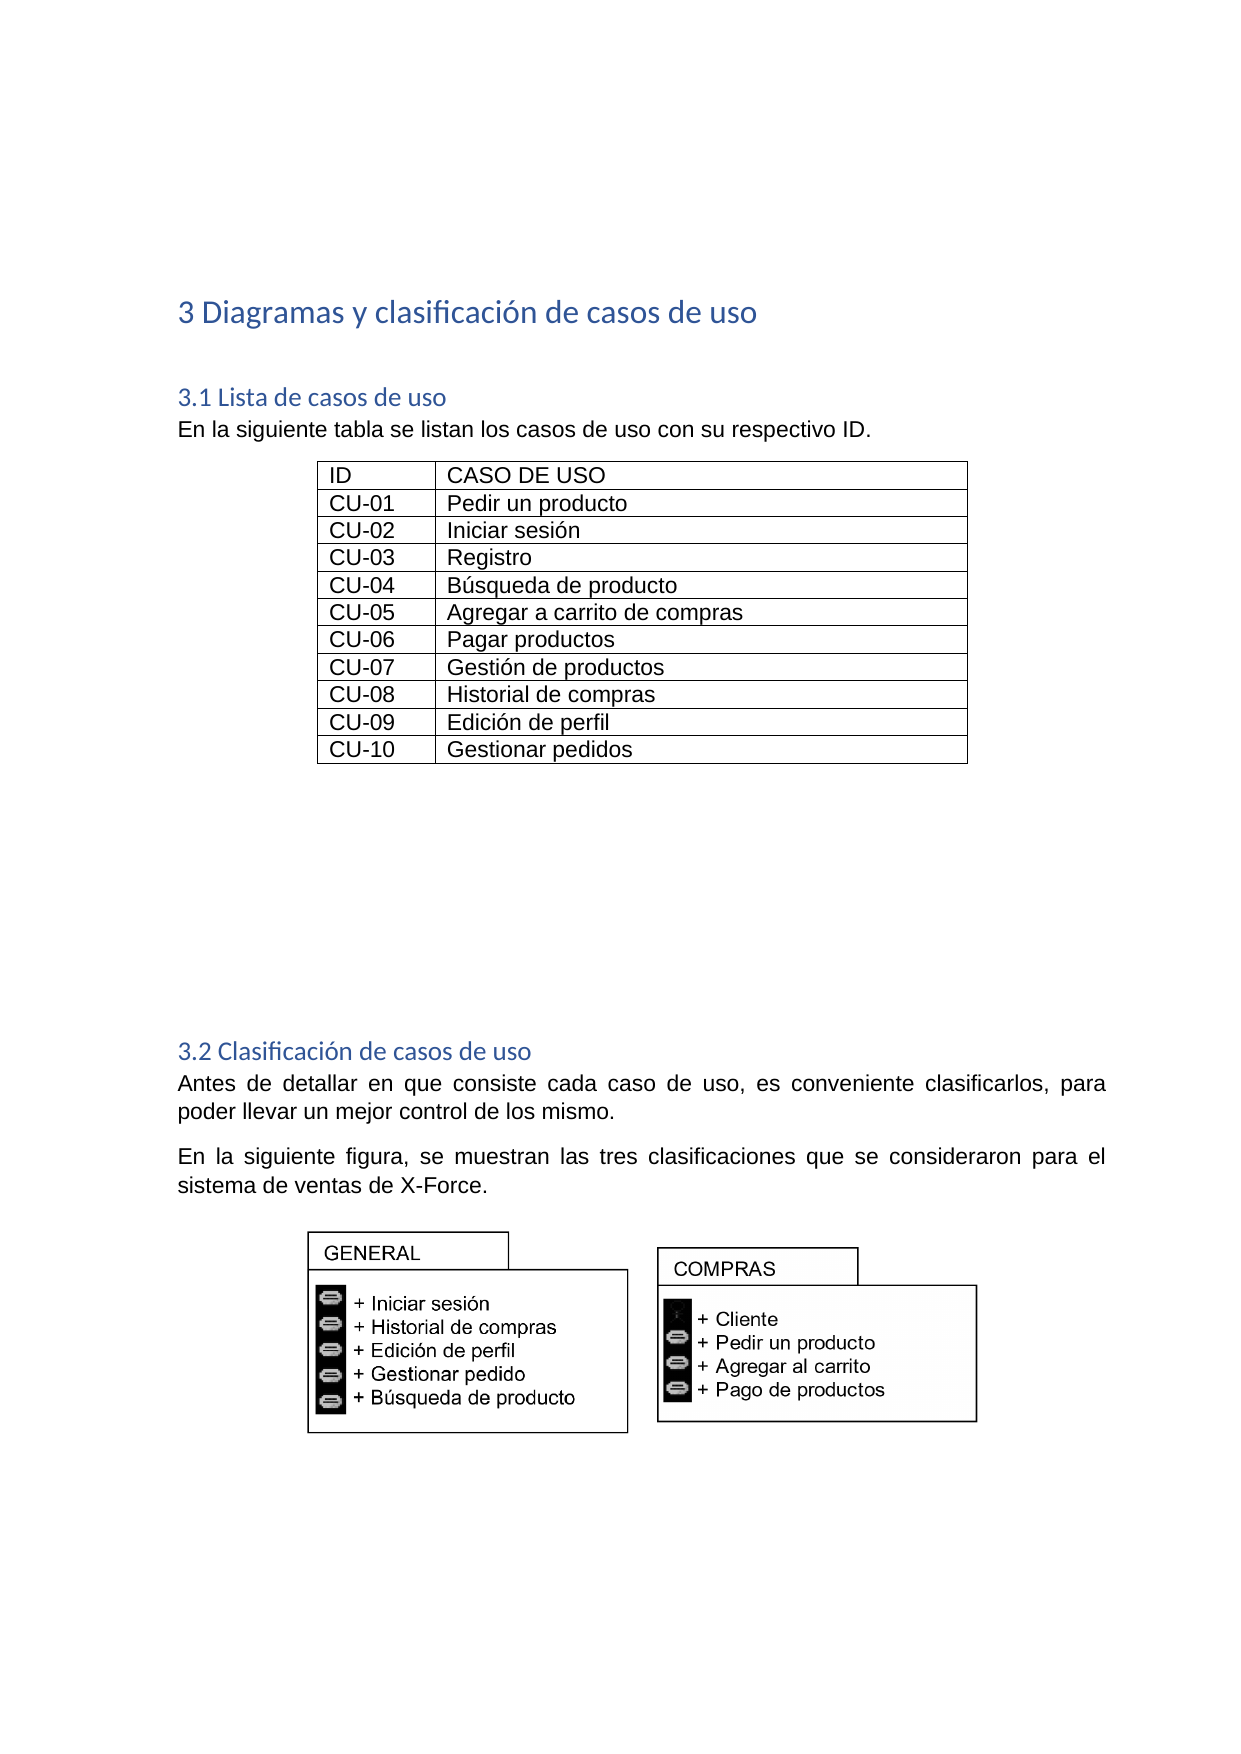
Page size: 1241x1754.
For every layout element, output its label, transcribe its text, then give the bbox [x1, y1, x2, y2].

table_cell CU-01 [318, 490, 435, 516]
table_cell CU-02 [318, 517, 435, 543]
picture [292, 1216, 992, 1448]
table_cell CU-04 [318, 572, 435, 598]
table_cell CU-06 [318, 626, 435, 653]
table_cell CU-10 [318, 736, 435, 762]
table_cell Registro [436, 544, 967, 571]
table_cell Edición de perfil [436, 709, 967, 735]
subtitle 3.2 Clasificación de casos de uso [177, 1034, 1107, 1067]
text En la siguiente tabla se listan los casos de uso con su respectivo ID. [177, 416, 1107, 442]
table_header CASO DE USO [436, 462, 967, 488]
table_cell CU-05 [318, 599, 435, 625]
table_cell CU-08 [318, 681, 435, 708]
table_cell Agregar a carrito de compras [436, 599, 967, 625]
table_cell CU-07 [318, 654, 435, 680]
table_cell Gestionar pedidos [436, 736, 967, 762]
text Antes de detallar en que consiste cada caso de uso, es conveniente clasificarlos, para poder llevar un mejor control de los mismo. [177, 1070, 1107, 1124]
subtitle 3.1 Lista de casos de uso [177, 380, 1107, 413]
text En la siguiente figura, se muestran las tres clasificaciones que se consideraron para el sistema de ventas de X-Force. [177, 1143, 1107, 1198]
table_cell Iniciar sesión [436, 517, 967, 543]
table_cell Búsqueda de producto [436, 572, 967, 598]
table_cell Gestión de productos [436, 654, 967, 680]
table_cell CU-03 [318, 544, 435, 571]
table_cell Historial de compras [436, 681, 967, 708]
table_cell Pagar productos [436, 626, 967, 653]
table_cell CU-09 [318, 709, 435, 735]
table_header ID [318, 462, 435, 488]
table_cell Pedir un producto [436, 490, 967, 516]
subtitle 3 Diagramas y clasificación de casos de uso [177, 291, 1107, 332]
